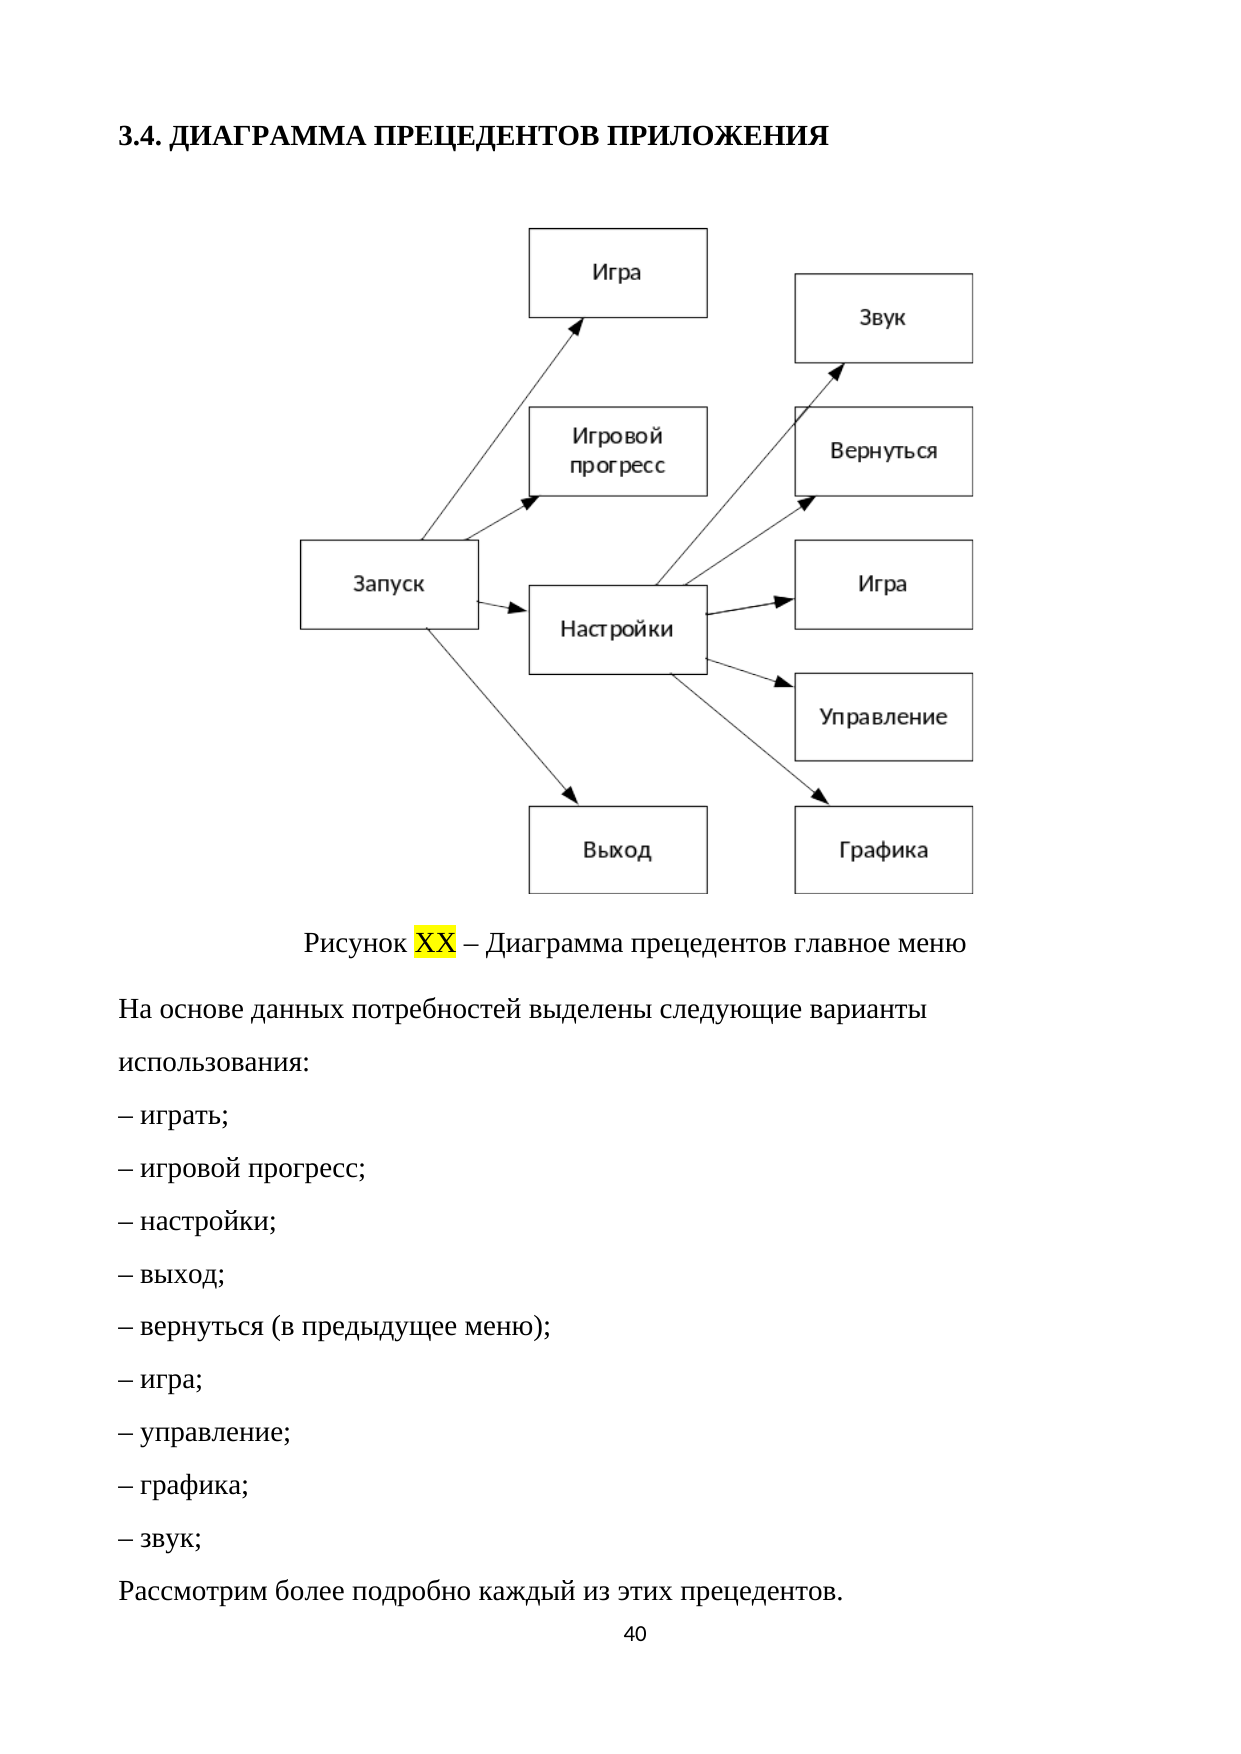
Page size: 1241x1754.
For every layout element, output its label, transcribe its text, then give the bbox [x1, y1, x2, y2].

text – настройки; [118, 1203, 1152, 1236]
text Рассмотрим более подробно каждый из этих прецедентов. [118, 1573, 1152, 1606]
text Рисунок XX – Диаграмма прецедентов главное меню [456, 925, 1152, 958]
text – играть; [118, 1097, 1152, 1131]
text – выход; [118, 1256, 1152, 1289]
text 3.4. ДИАГРАММА ПРЕЦЕДЕНТОВ ПРИЛОЖЕНИЯ [118, 118, 1152, 194]
text – графика; [118, 1467, 1152, 1501]
text – игровой прогресс; [118, 1150, 1152, 1184]
text На основе данных потребностей выделены следующие варианты [118, 992, 1152, 1025]
text – вернуться (в предыдущее меню); [118, 1308, 1152, 1342]
text использования: [118, 1044, 1152, 1078]
text – звук; [118, 1520, 1152, 1553]
text – управление; [118, 1414, 1152, 1448]
text Рисунок XX – Диаграмма прецедентов главное меню [118, 925, 414, 958]
text – игра; [118, 1361, 1152, 1395]
